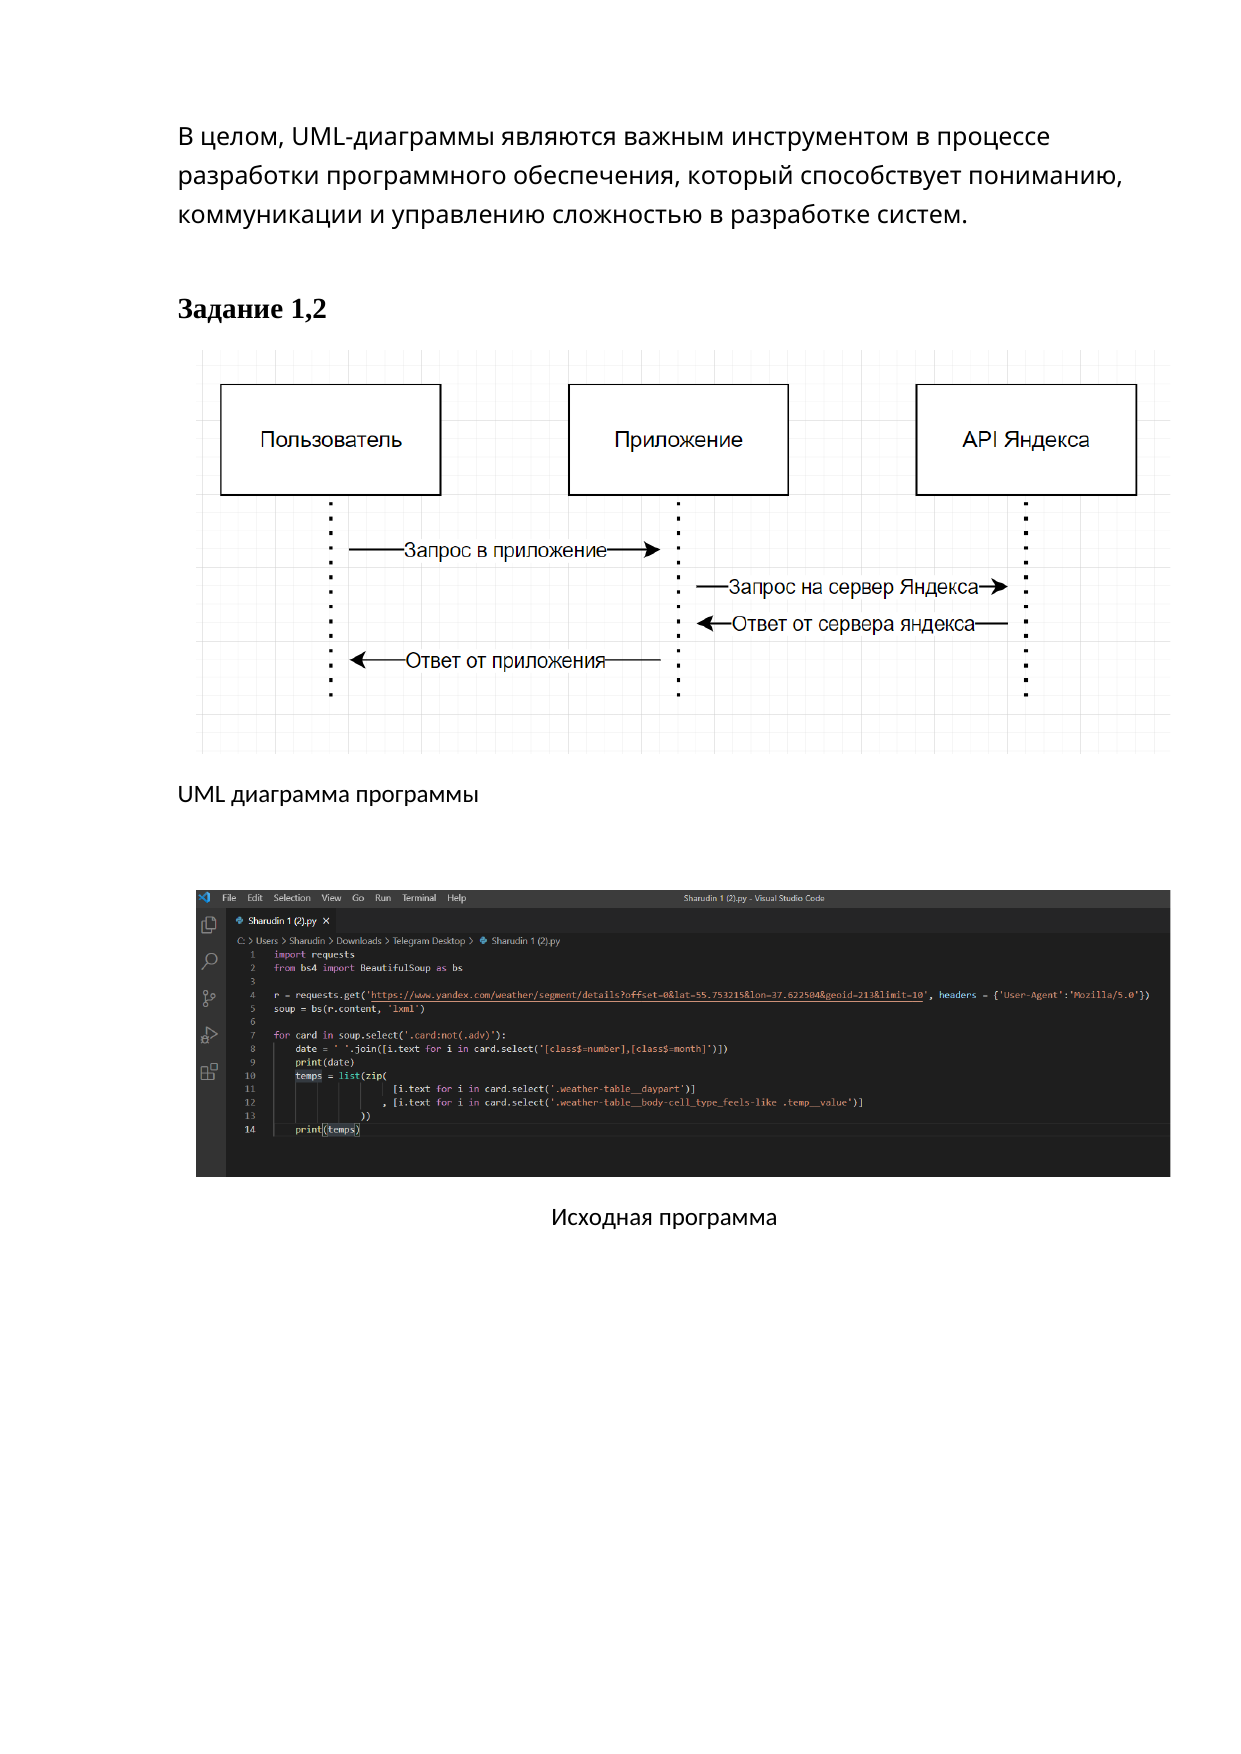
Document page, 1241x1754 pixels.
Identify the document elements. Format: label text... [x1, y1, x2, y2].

text В целом, UML-диаграммы являются важным инструментом в процессе разработки программного обеспечения, который способствует пониманию, коммуникации и управлению сложностью в разработке систем. [177, 118, 1152, 231]
text Исходная программа [177, 1201, 1152, 1232]
text UML диаграмма программы [177, 778, 1152, 809]
picture [196, 350, 1171, 754]
text Задание 1,2 [177, 291, 1152, 325]
picture [196, 890, 1171, 1177]
